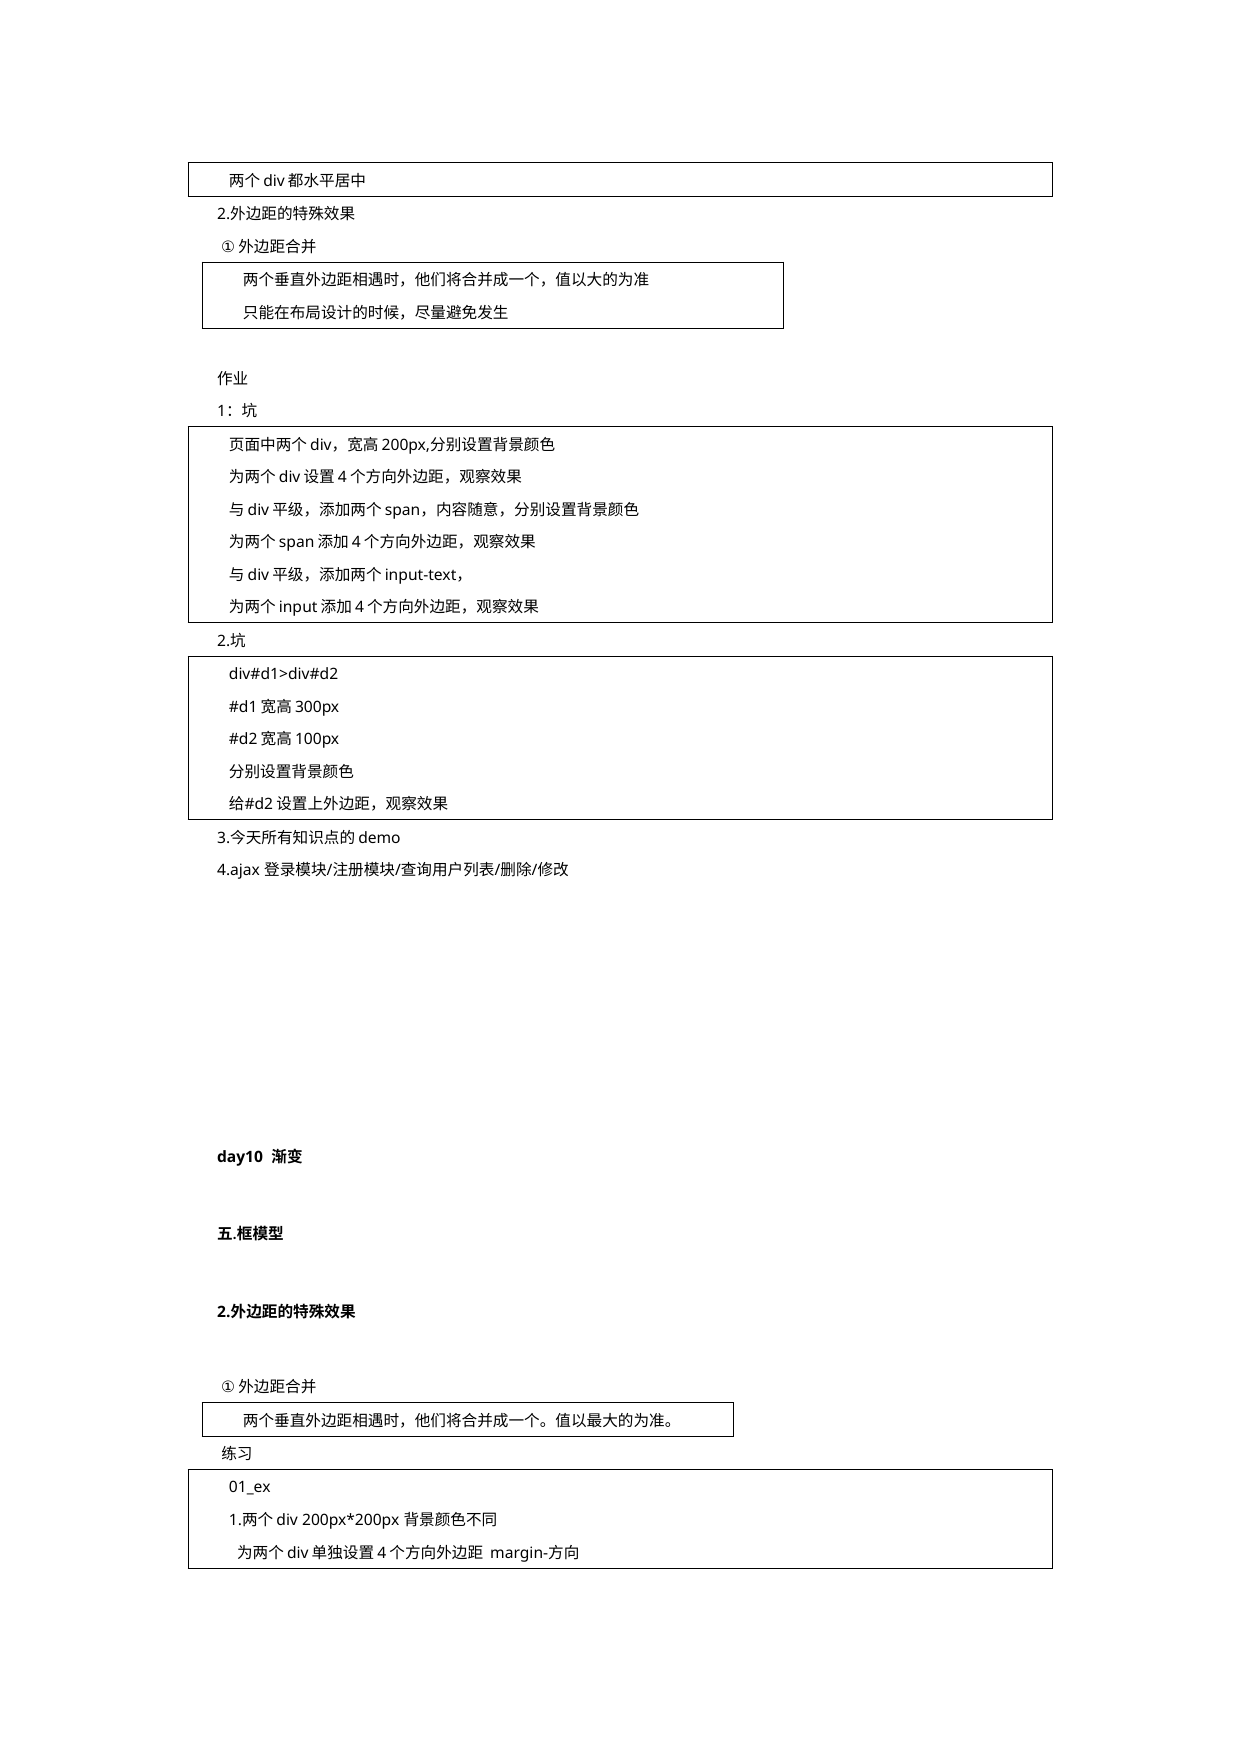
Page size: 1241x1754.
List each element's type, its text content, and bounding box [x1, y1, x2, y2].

subtitle 2.外边距的特殊效果 [217, 1294, 1053, 1327]
text ①外边距合并 [217, 229, 1053, 262]
text 3.今天所有知识点的demo [217, 820, 1053, 853]
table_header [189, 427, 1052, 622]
text 2.外边距的特殊效果 [217, 197, 1053, 229]
text 1：坑 [217, 394, 1053, 426]
text ①外边距合并 [217, 1369, 1053, 1402]
text 练习 [217, 1437, 1053, 1469]
text 作业 [217, 361, 1053, 394]
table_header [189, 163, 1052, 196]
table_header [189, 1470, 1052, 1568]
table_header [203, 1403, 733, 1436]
text 4.ajax 登录模块/注册模块/查询用户列表/删除/修改 [217, 853, 1053, 885]
subtitle 五.框模型 [217, 1216, 1053, 1248]
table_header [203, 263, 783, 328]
text 2.坑 [217, 623, 1053, 656]
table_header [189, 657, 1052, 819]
subtitle day10 渐变 [217, 1140, 1053, 1172]
